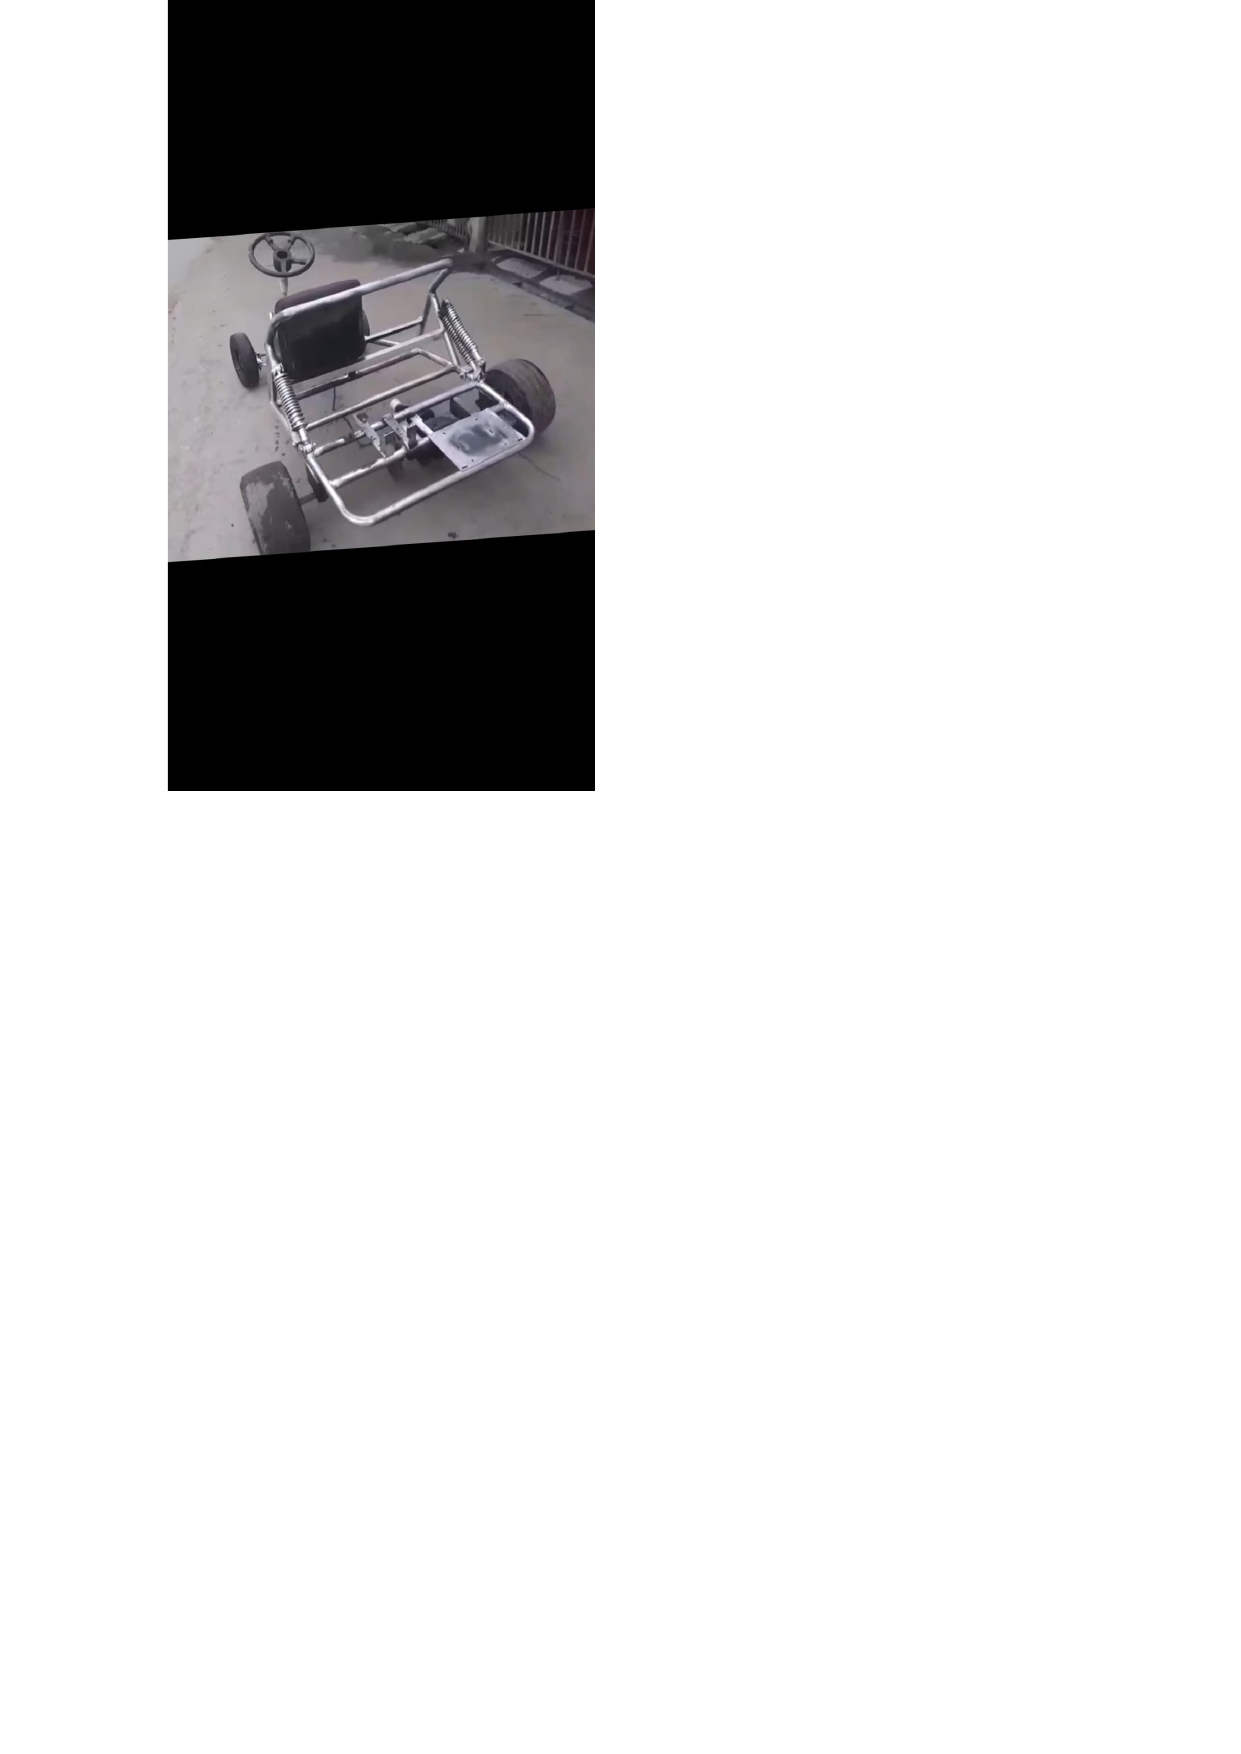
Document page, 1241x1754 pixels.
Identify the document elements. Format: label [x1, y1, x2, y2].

picture [167, 0, 595, 791]
